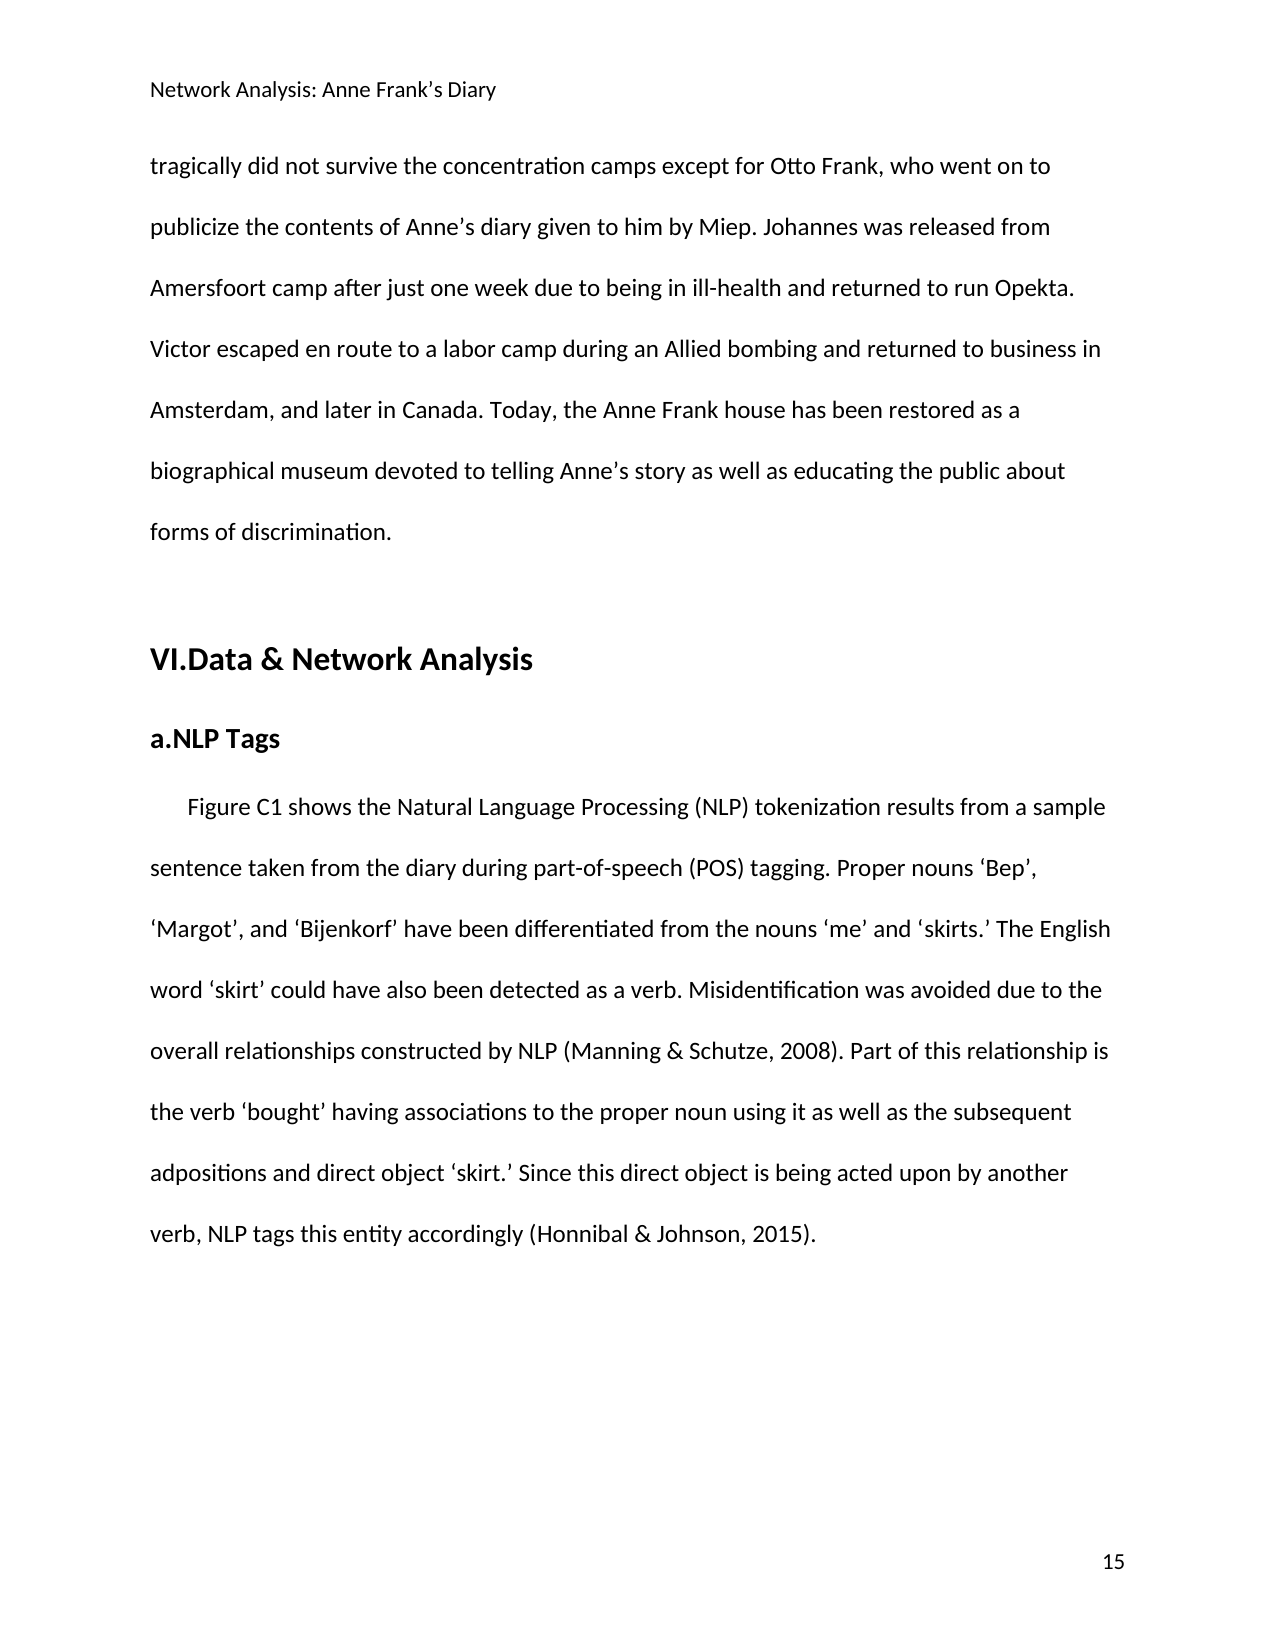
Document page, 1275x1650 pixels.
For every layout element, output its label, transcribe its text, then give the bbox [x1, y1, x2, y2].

subtitle Data & Network Analysis [150, 638, 1125, 679]
subtitle NLP Tags [150, 720, 1125, 755]
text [150, 150, 1125, 547]
text Figure C1 shows the Natural Language Processing (NLP) tokenization results from a sample sentence taken from the diary during part-of-speech (POS) tagging. Proper nouns ‘Bep’, ‘Margot’, and ‘Bijenkorf’ have been differentiated from the nouns ‘me’ and ‘skirts.’ The English word ‘skirt’ could have also been detected as a verb. Misidentification was avoided due to the overall relationships constructed by NLP (Manning & Schutze, 2008). Part of this relationship is the verb ‘bought’ having associations to the proper noun using it as well as the subsequent adpositions and direct object ‘skirt.’ Since this direct object is being acted upon by another verb, NLP tags this entity accordingly (Honnibal & Johnson, 2015). [150, 791, 1125, 1249]
